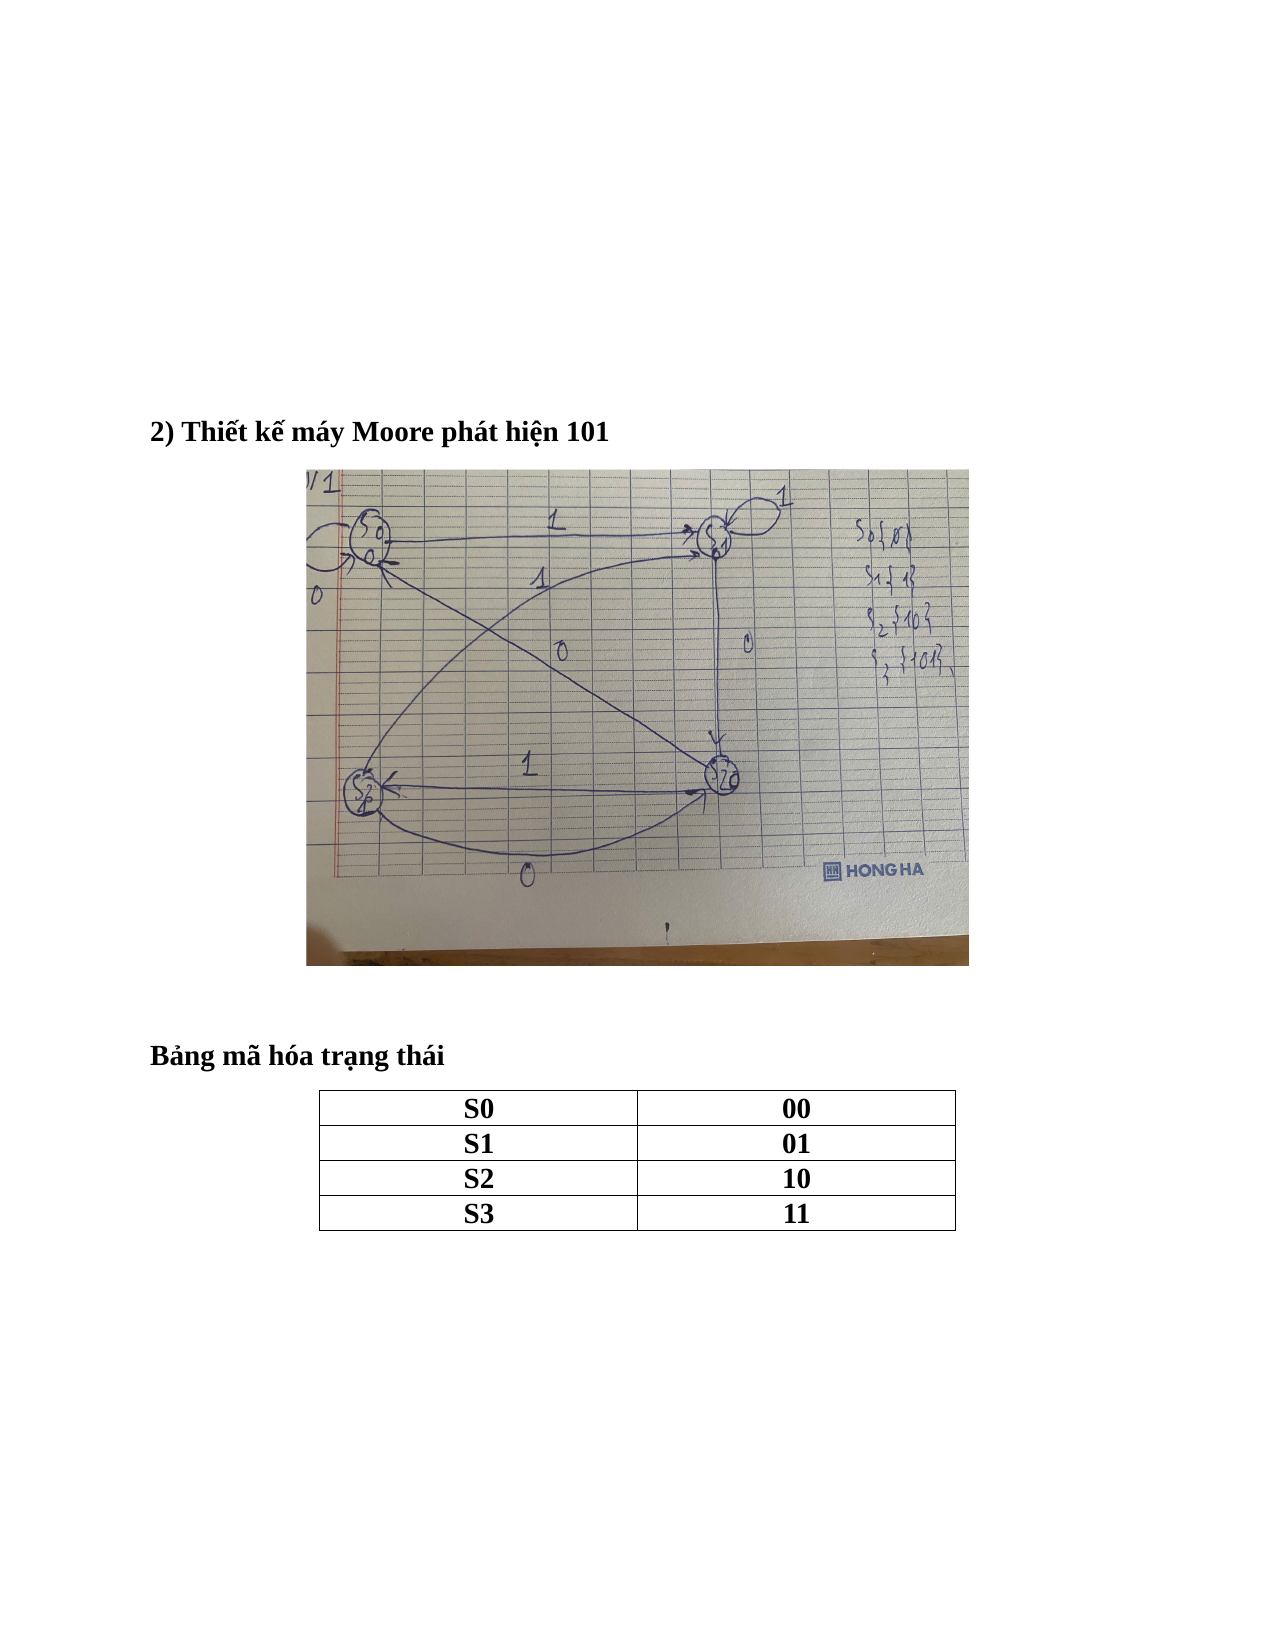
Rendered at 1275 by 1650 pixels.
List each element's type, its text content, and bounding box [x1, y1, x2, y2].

table_cell 01 [638, 1126, 955, 1160]
table_cell 11 [638, 1196, 955, 1230]
text Bảng mã hóa trạng thái [150, 1038, 1125, 1071]
table_cell S3 [320, 1196, 637, 1230]
picture [307, 470, 968, 966]
table_header 00 [638, 1091, 955, 1125]
table_cell S1 [320, 1126, 637, 1160]
table_header S0 [320, 1091, 637, 1125]
table_cell S2 [320, 1161, 637, 1195]
table_cell 10 [638, 1161, 955, 1195]
text 2) Thiết kế máy Moore phát hiện 101 [150, 414, 1125, 448]
